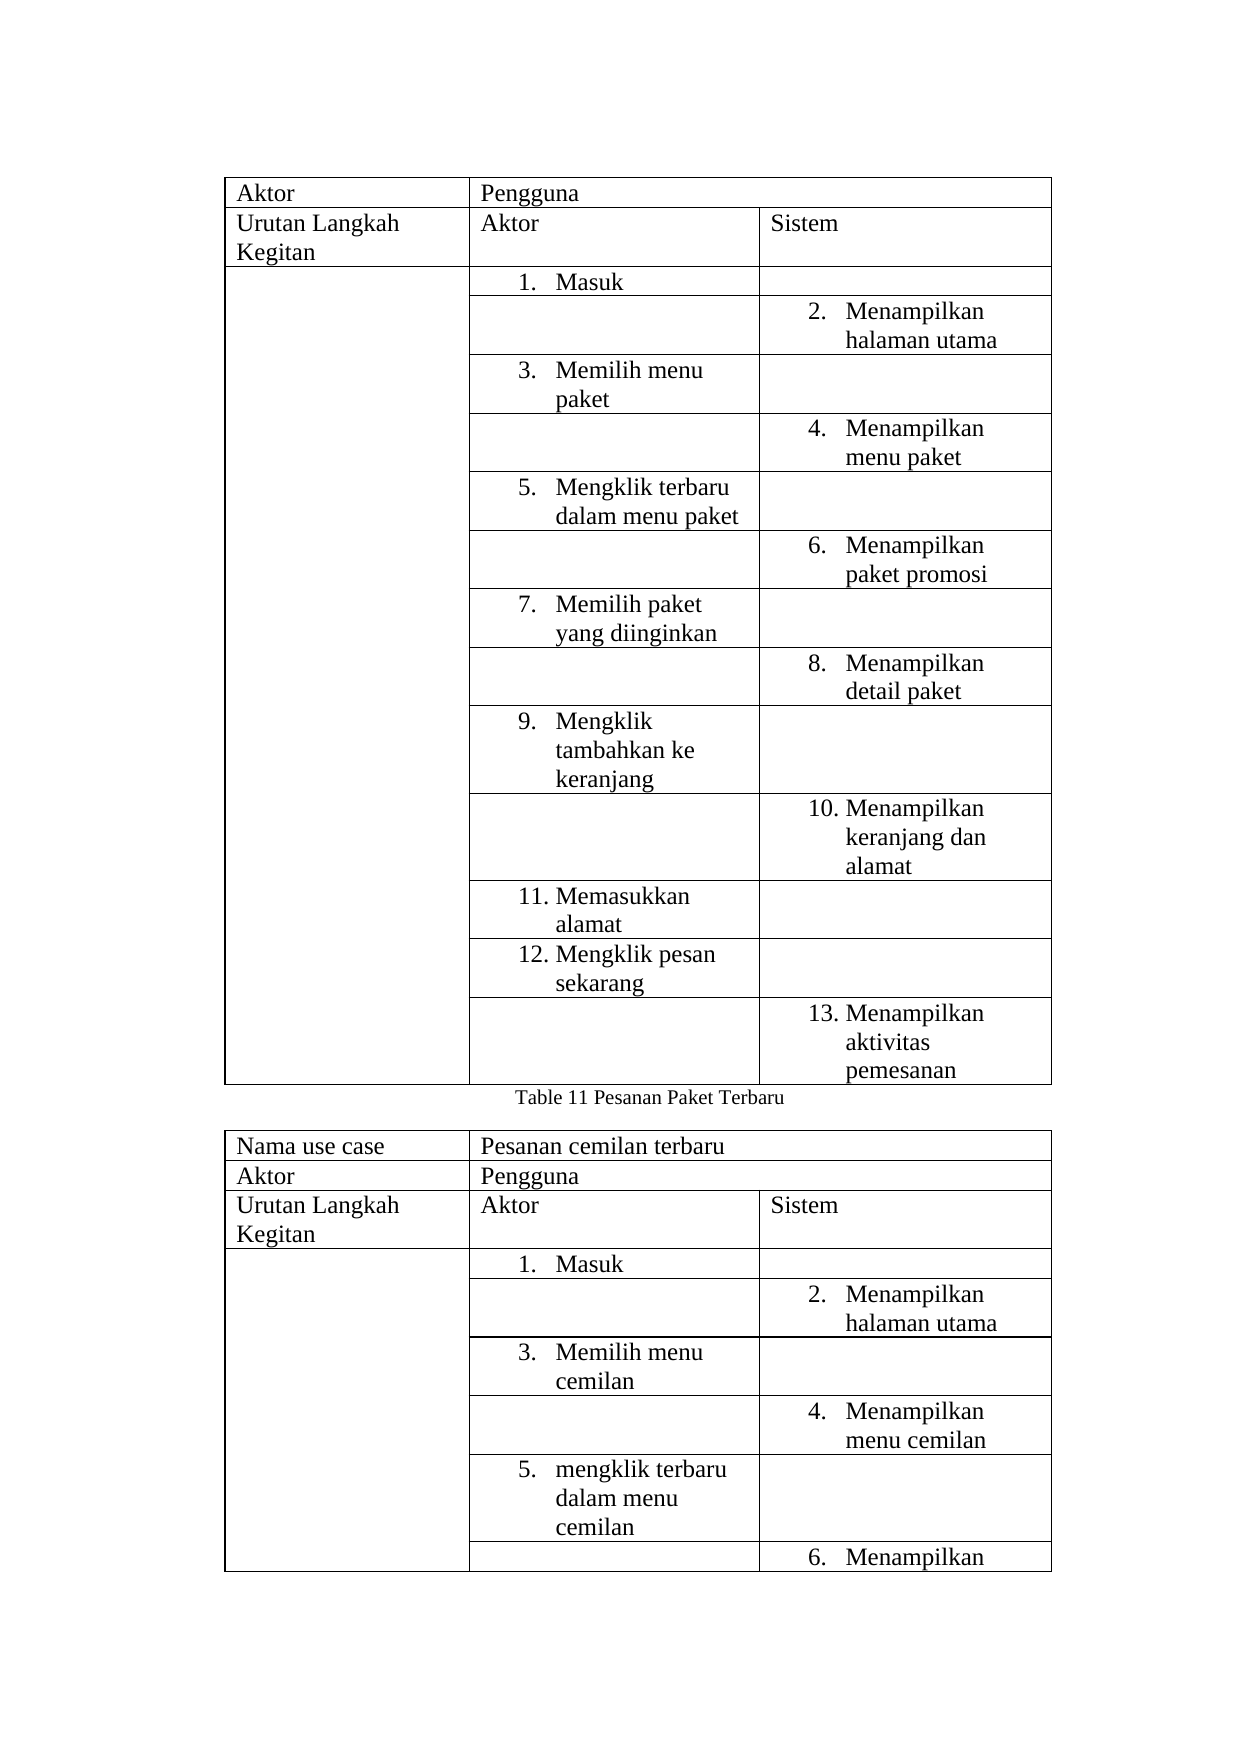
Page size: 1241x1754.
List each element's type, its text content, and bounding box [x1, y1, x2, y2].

table_cell [470, 998, 759, 1084]
table_cell Aktor [470, 208, 759, 266]
table_cell [470, 531, 759, 588]
table_cell [470, 1279, 759, 1336]
table_cell [760, 1455, 1051, 1541]
table_cell Masuk [470, 1249, 759, 1278]
table_cell [470, 414, 759, 471]
table_cell Menampilkan menu cemilan [760, 1396, 1051, 1453]
table_cell [760, 939, 1051, 997]
table_cell Sistem [760, 1191, 1051, 1248]
table_cell Memilih menu cemilan [470, 1338, 759, 1395]
table_cell [760, 589, 1051, 647]
table_cell Sistem [760, 208, 1051, 266]
table_cell Menampilkan detail paket [760, 648, 1051, 705]
table_cell Menampilkan menu paket [760, 414, 1051, 471]
table_cell Pengguna [470, 1161, 1051, 1189]
table_cell [760, 1249, 1051, 1278]
table_cell Urutan Langkah Kegitan [226, 208, 469, 266]
table_cell [470, 1396, 759, 1453]
table_cell Mengklik tambahkan ke keranjang [470, 706, 759, 792]
table_cell Aktor [226, 1161, 469, 1189]
table_cell [760, 355, 1051, 412]
table_cell [760, 472, 1051, 529]
table_header Pesanan cemilan terbaru [470, 1131, 1051, 1160]
table_cell Menampilkan aktivitas pemesanan [760, 998, 1051, 1084]
table_cell [470, 794, 759, 880]
table_cell Pengguna [470, 178, 1051, 207]
table_cell [760, 1338, 1051, 1395]
table_cell [760, 706, 1051, 792]
table_cell [760, 267, 1051, 295]
table_cell Aktor [226, 178, 469, 207]
table_cell Masuk [470, 267, 759, 295]
table_cell Mengklik terbaru dalam menu paket [470, 472, 759, 529]
table_cell Aktor [470, 1191, 759, 1248]
table_cell [760, 881, 1051, 938]
table_cell [470, 296, 759, 354]
table_cell Memasukkan alamat [470, 881, 759, 938]
table_cell Menampilkan halaman utama [760, 296, 1051, 354]
table_cell Memilih menu paket [470, 355, 759, 412]
table_cell Menampilkan halaman utama [760, 1279, 1051, 1336]
table_cell [226, 1249, 469, 1571]
table_cell Urutan Langkah Kegitan [226, 1191, 469, 1248]
text Table 11 Pesanan Paket Terbaru [236, 1085, 1063, 1109]
table_header Nama use case [226, 1131, 469, 1160]
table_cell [760, 1542, 1051, 1571]
table_cell mengklik terbaru dalam menu cemilan [470, 1455, 759, 1541]
table_cell [226, 267, 469, 1084]
table_cell Memilih paket yang diinginkan [470, 589, 759, 647]
table_cell [470, 648, 759, 705]
table_cell Mengklik pesan sekarang [470, 939, 759, 997]
table_cell Menampilkan keranjang dan alamat [760, 794, 1051, 880]
table_cell [470, 1542, 759, 1571]
table_cell Menampilkan paket promosi [760, 531, 1051, 588]
